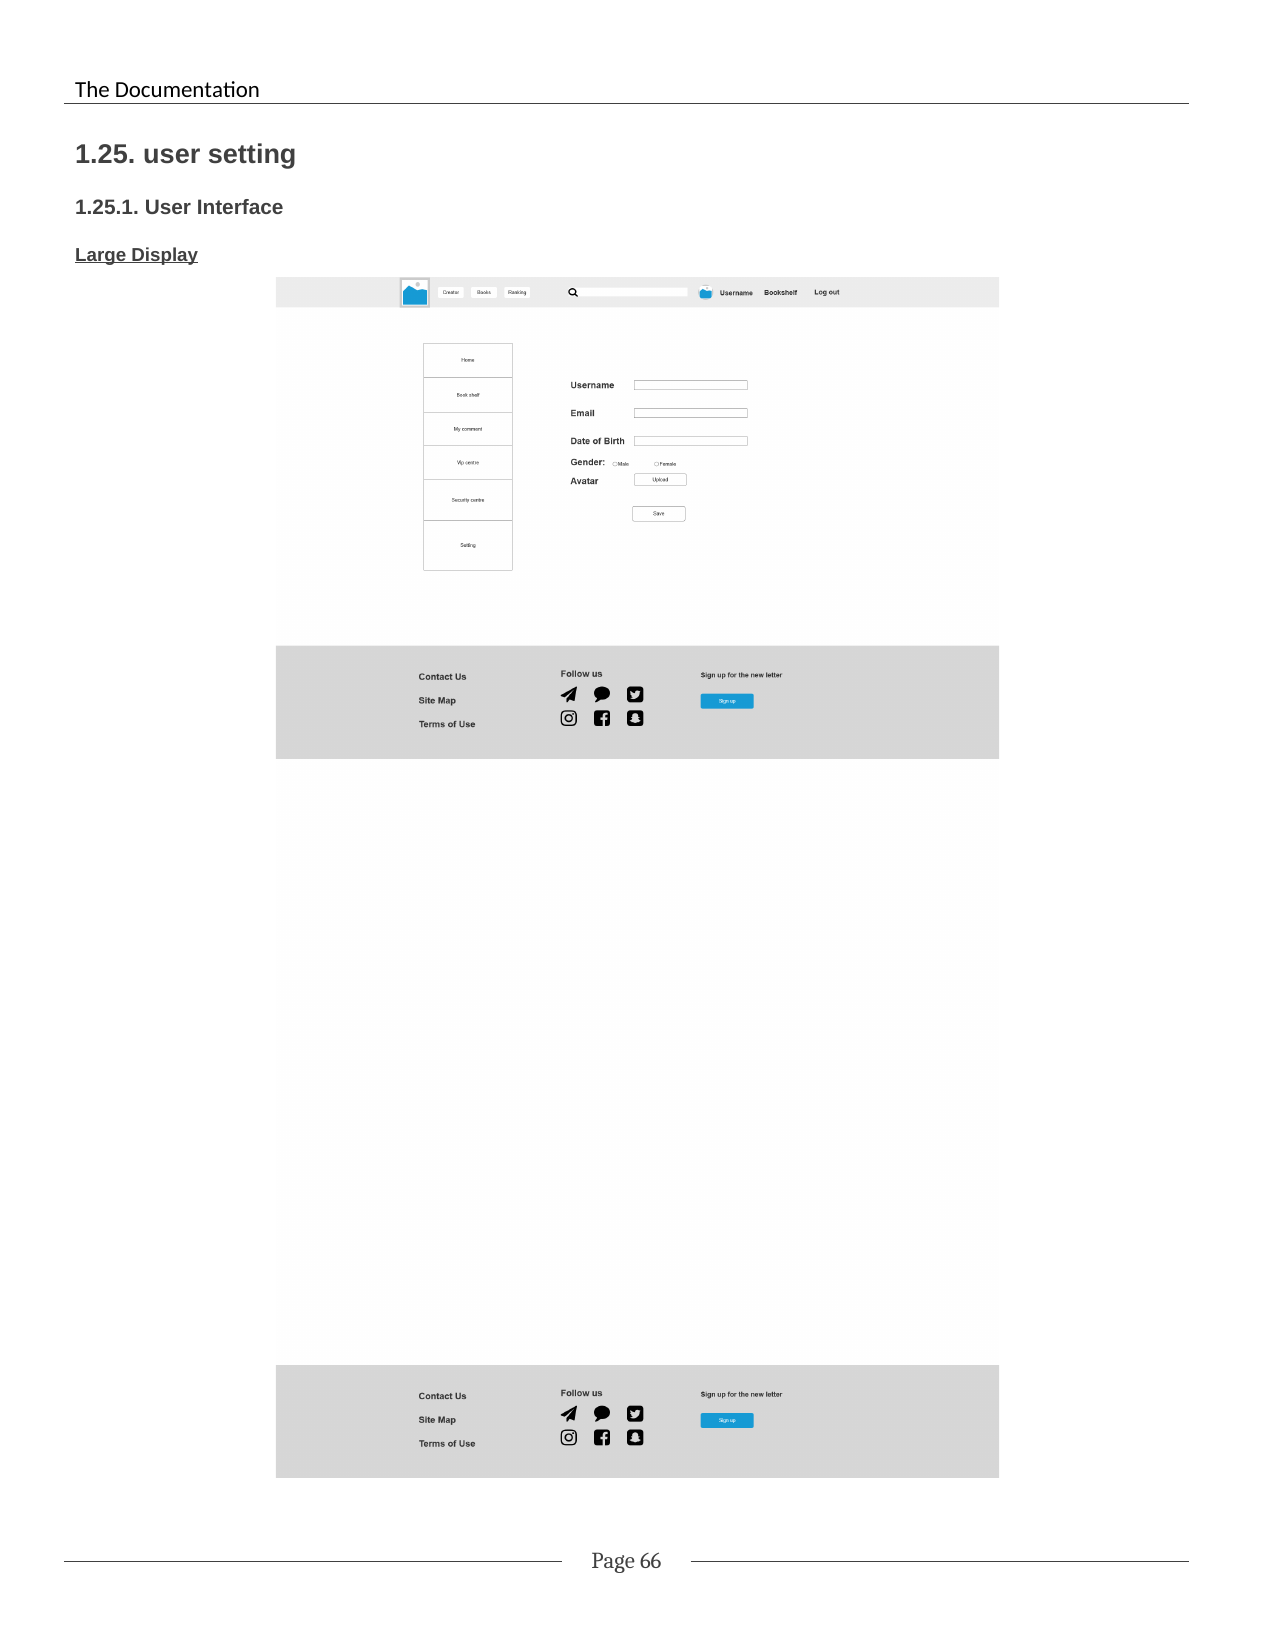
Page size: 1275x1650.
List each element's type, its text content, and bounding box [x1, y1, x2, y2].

subtitle Large Display [75, 243, 1200, 265]
subtitle User Interface [75, 194, 1200, 218]
subtitle user setting [75, 138, 1200, 169]
